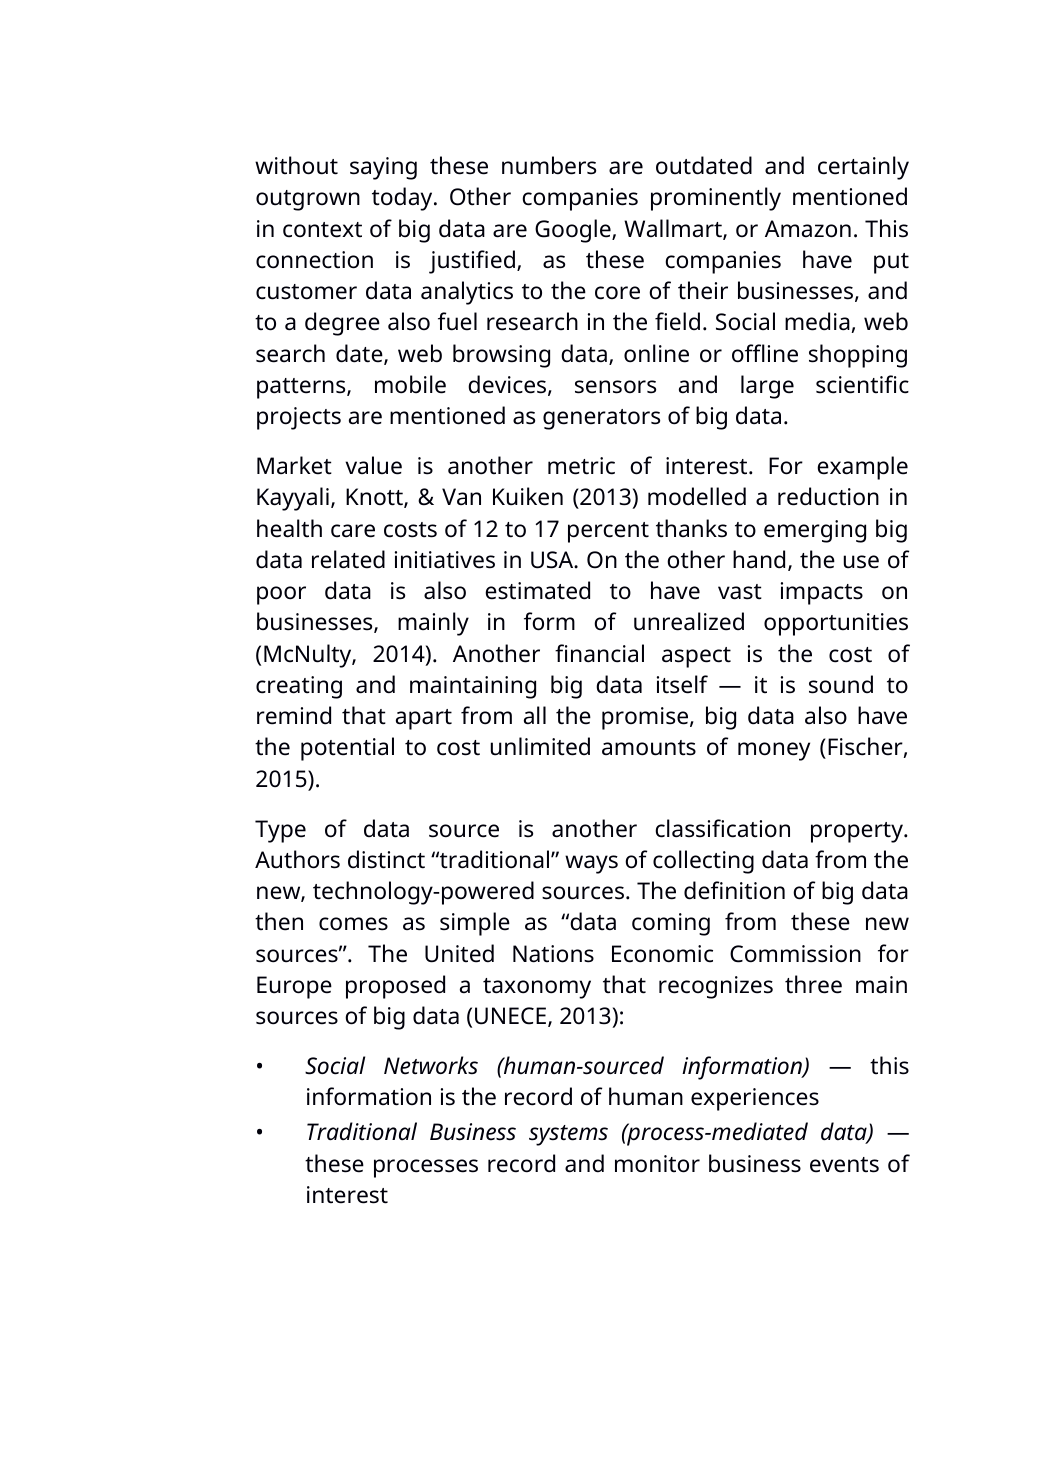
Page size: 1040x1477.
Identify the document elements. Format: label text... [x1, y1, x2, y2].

text Type of data source is another classification property. Authors distinct “traditional” ways of collecting data from the new, technology-powered sources. The definition of big data then comes as simple as “data coming from these new sources”. The United Nations Economic Commission for Europe proposed a taxonomy that recognizes three main sources of big data (UNECE, 2013): [255, 812, 910, 1031]
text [255, 150, 910, 431]
list Social Networks (human-sourced information) — this information is the record of human experiences [255, 1050, 910, 1112]
text Market value is another metric of interest. For example Kayyali, Knott, & Van Kuiken (2013) modelled a reduction in health care costs of 12 to 17 percent thanks to emerging big data related initiatives in USA. On the other hand, the use of poor data is also estimated to have vast impacts on businesses, mainly in form of unrealized opportunities (McNulty, 2014). Another financial aspect is the cost of creating and maintaining big data itself — it is sound to remind that apart from all the promise, big data also have the potential to cost unlimited amounts of money (Fischer, 2015). [255, 450, 910, 794]
list Traditional Business systems (process-mediated data) — these processes record and monitor business events of interest [255, 1116, 910, 1210]
